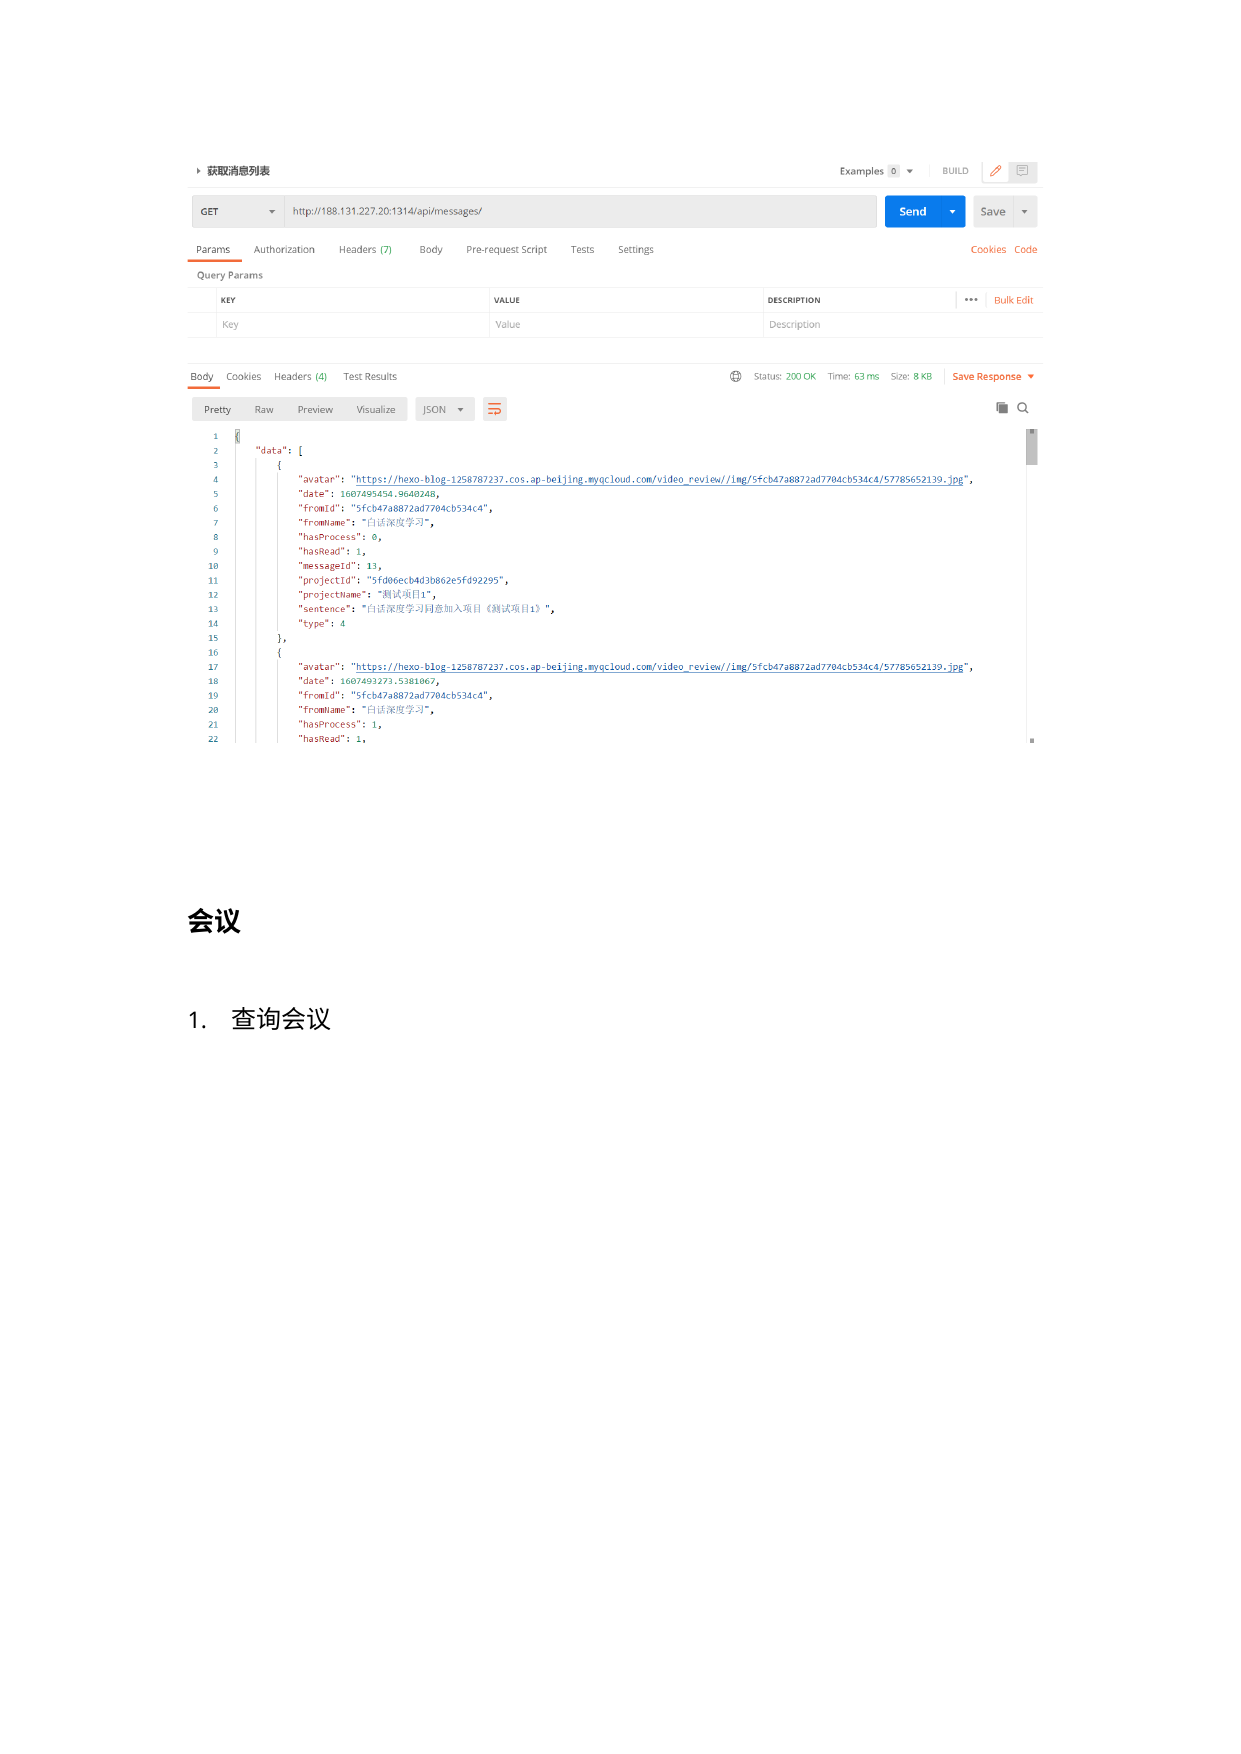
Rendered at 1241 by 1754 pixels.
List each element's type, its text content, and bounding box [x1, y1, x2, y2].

list 查询会议 [187, 985, 1053, 1050]
text 会议 [187, 887, 1053, 952]
picture [187, 162, 1044, 749]
